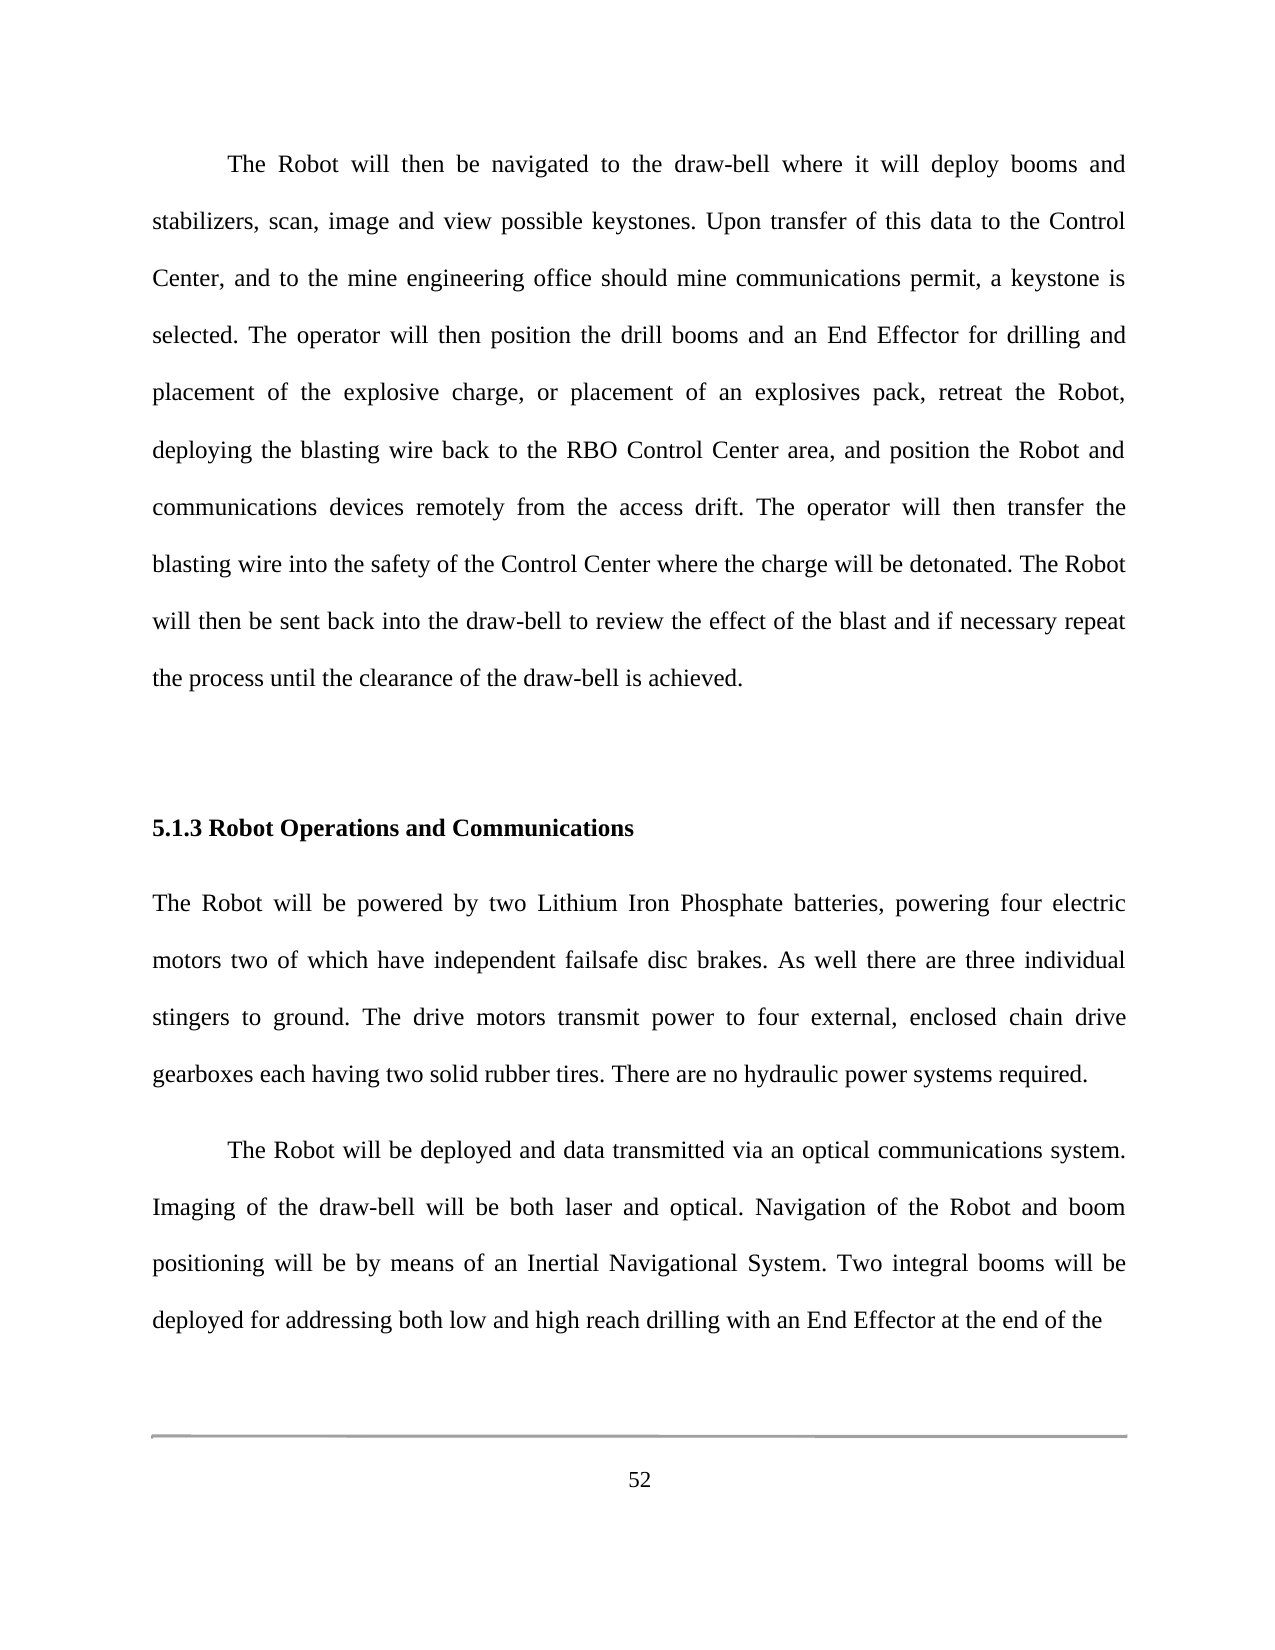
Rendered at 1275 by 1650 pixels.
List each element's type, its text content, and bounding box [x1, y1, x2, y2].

text 52 [150, 1466, 1129, 1492]
text The Robot will be powered by two Lithium Iron Phosphate batteries, powering four electric motors two of which have independent failsafe disc brakes. As well there are three individual stingers to ground. The drive motors transmit power to four external, enclosed chain drive gearboxes each having two solid rubber tires. There are no hydraulic power systems required. [152, 888, 1127, 1088]
text The Robot will then be navigated to the draw-bell where it will deploy booms and stabilizers, scan, image and view possible keystones. Upon transfer of this data to the Control Center, and to the mine engineering office should mine communications permit, a keystone is selected. The operator will then position the drill booms and an End Effector for drilling and placement of the explosive charge, or placement of an explosives pack, retreat the Robot, deploying the blasting wire back to the RBO Control Center area, and position the Robot and communications devices remotely from the access drift. The operator will then transfer the blasting wire into the safety of the Control Center where the charge will be detonated. The Robot will then be sent back into the draw-bell to review the effect of the blast and if necessary repeat the process until the clearance of the draw-bell is achieved. [152, 149, 1127, 692]
text 5.1.3 Robot Operations and Communications [152, 813, 1127, 842]
text The Robot will be deployed and data transmitted via an optical communications system. Imaging of the draw-bell will be both laser and optical. Navigation of the Robot and boom positioning will be by means of an Inertial Navigational System. Two integral booms will be deployed for addressing both low and high reach drilling with an End Effector at the end of the [152, 1135, 1127, 1334]
